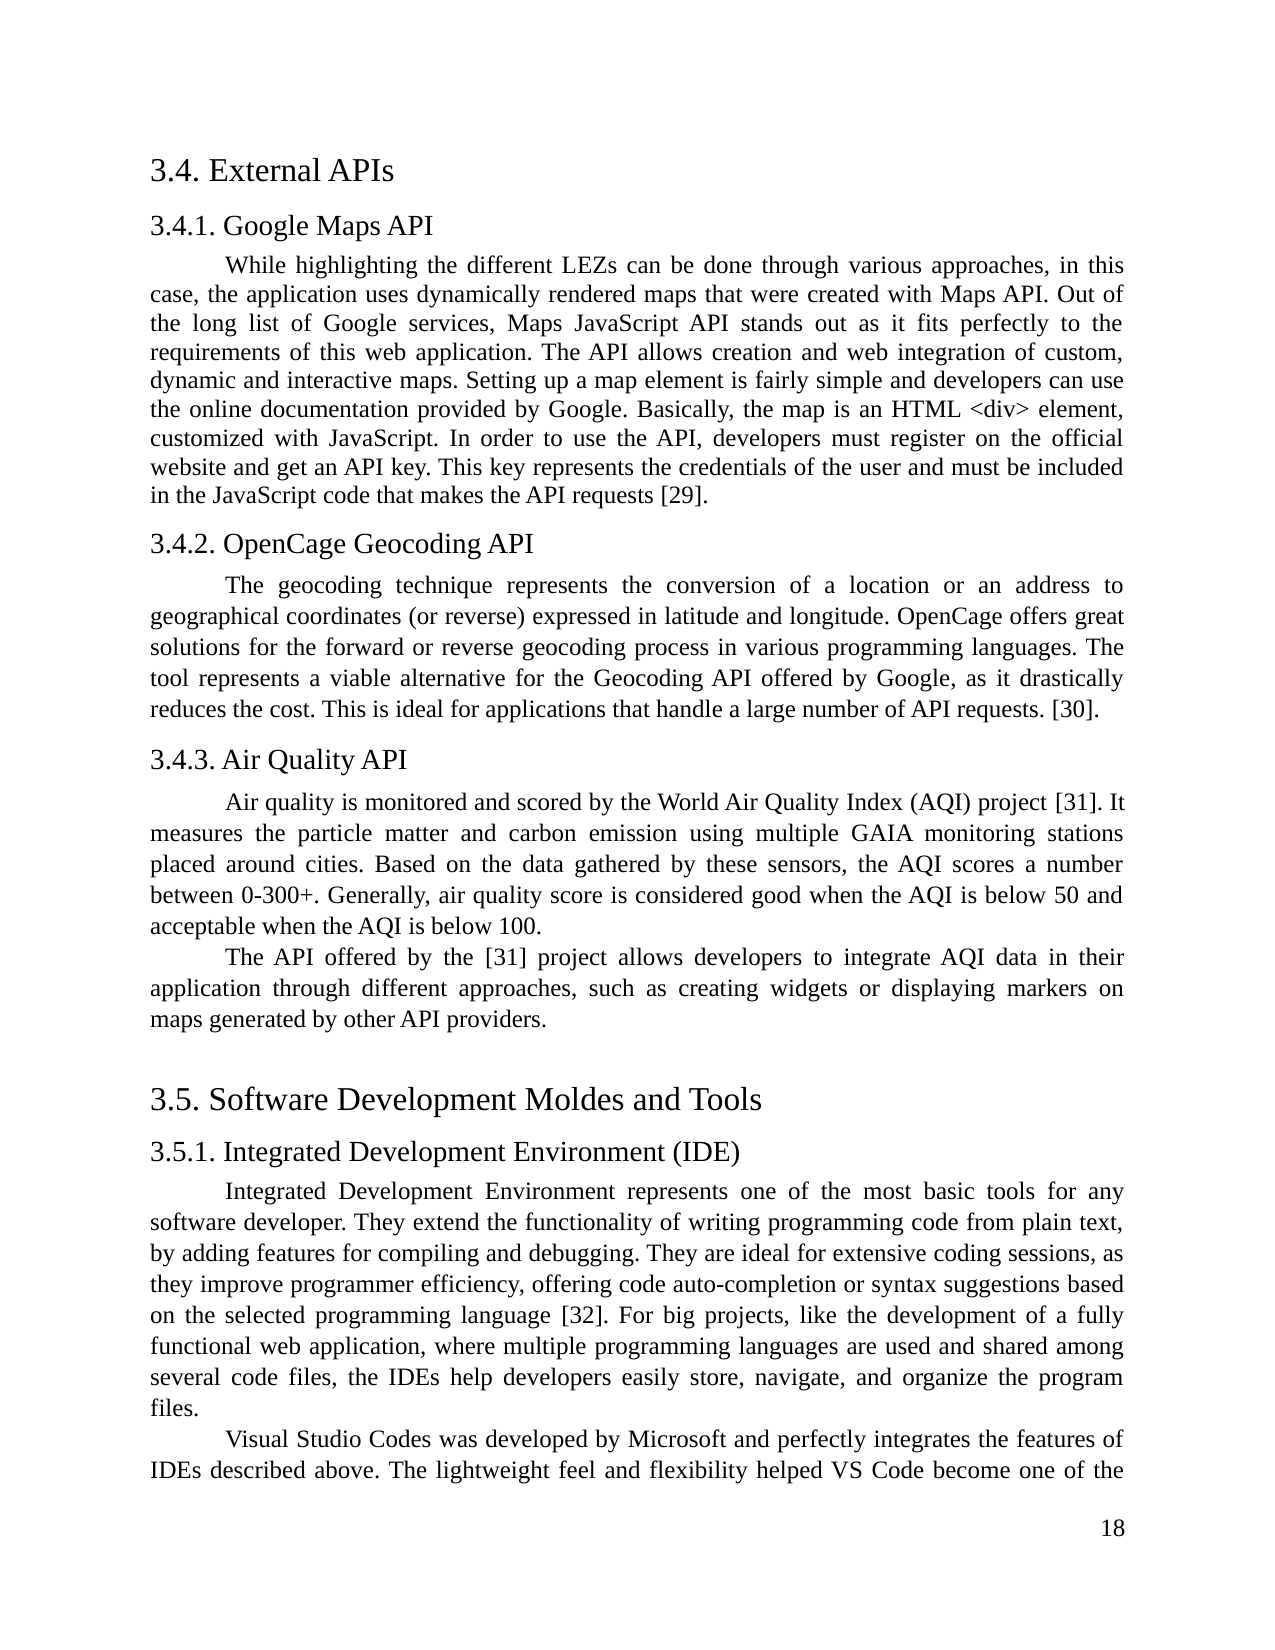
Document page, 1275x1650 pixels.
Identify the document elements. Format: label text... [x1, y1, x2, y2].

text The geocoding technique represents the conversion of a location or an address to geographical coordinates (or reverse) expressed in latitude and longitude. OpenCage offers great solutions for the forward or reverse geocoding process in various programming languages. The tool represents a viable alternative for the Geocoding API offered by Google, as it drastically reduces the cost. This is ideal for applications that handle a large number of API requests. [30]. [150, 570, 1125, 723]
subtitle 3.4.3. Air Quality API [150, 742, 1125, 776]
text The API offered by the [31] project allows developers to integrate AQI data in their application through different approaches, such as creating widgets or displaying markers on maps generated by other API providers. [150, 942, 1125, 1033]
subtitle 3.4. External APIs [150, 150, 1125, 188]
text While highlighting the different LEZs can be done through various approaches, in this case, the application uses dynamically rendered maps that were created with Maps API. Out of the long list of Google services, Maps JavaScript API stands out as it fits perfectly to the requirements of this web application. The API allows creation and web integration of custom, dynamic and interactive maps. Setting up a map element is fairly simple and developers can use the online documentation provided by Google. Basically, the map is an HTML <div> element, customized with JavaScript. In order to use the API, developers must register on the official website and get an API key. This key represents the credentials of the user and must be included in the JavaScript code that makes the API requests [29]. [150, 250, 1125, 509]
subtitle 3.5. Software Development Moldes and Tools [150, 1079, 1125, 1117]
subtitle 3.4.1. Google Maps API [150, 208, 1125, 242]
subtitle 3.4.2. OpenCage Geocoding API [150, 526, 1125, 559]
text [150, 1424, 1125, 1484]
text Integrated Development Environment represents one of the most basic tools for any software developer. They extend the functionality of writing programming code from plain text, by adding features for compiling and debugging. They are ideal for extensive coding sessions, as they improve programmer efficiency, offering code auto-completion or syntax suggestions based on the selected programming language [32]. For big projects, like the development of a fully functional web application, where multiple programming languages are used and shared among several code files, the IDEs help developers easily store, navigate, and organize the program files. [150, 1176, 1125, 1422]
text Air quality is monitored and scored by the World Air Quality Index (AQI) project [31]. It measures the particle matter and carbon emission using multiple GAIA monitoring stations placed around cities. Based on the data gathered by these sensors, the AQI scores a number between 0-300+. Generally, air quality score is considered good when the AQI is below 50 and acceptable when the AQI is below 100. [150, 787, 1125, 939]
subtitle 3.5.1. Integrated Development Environment (IDE) [150, 1134, 1125, 1168]
